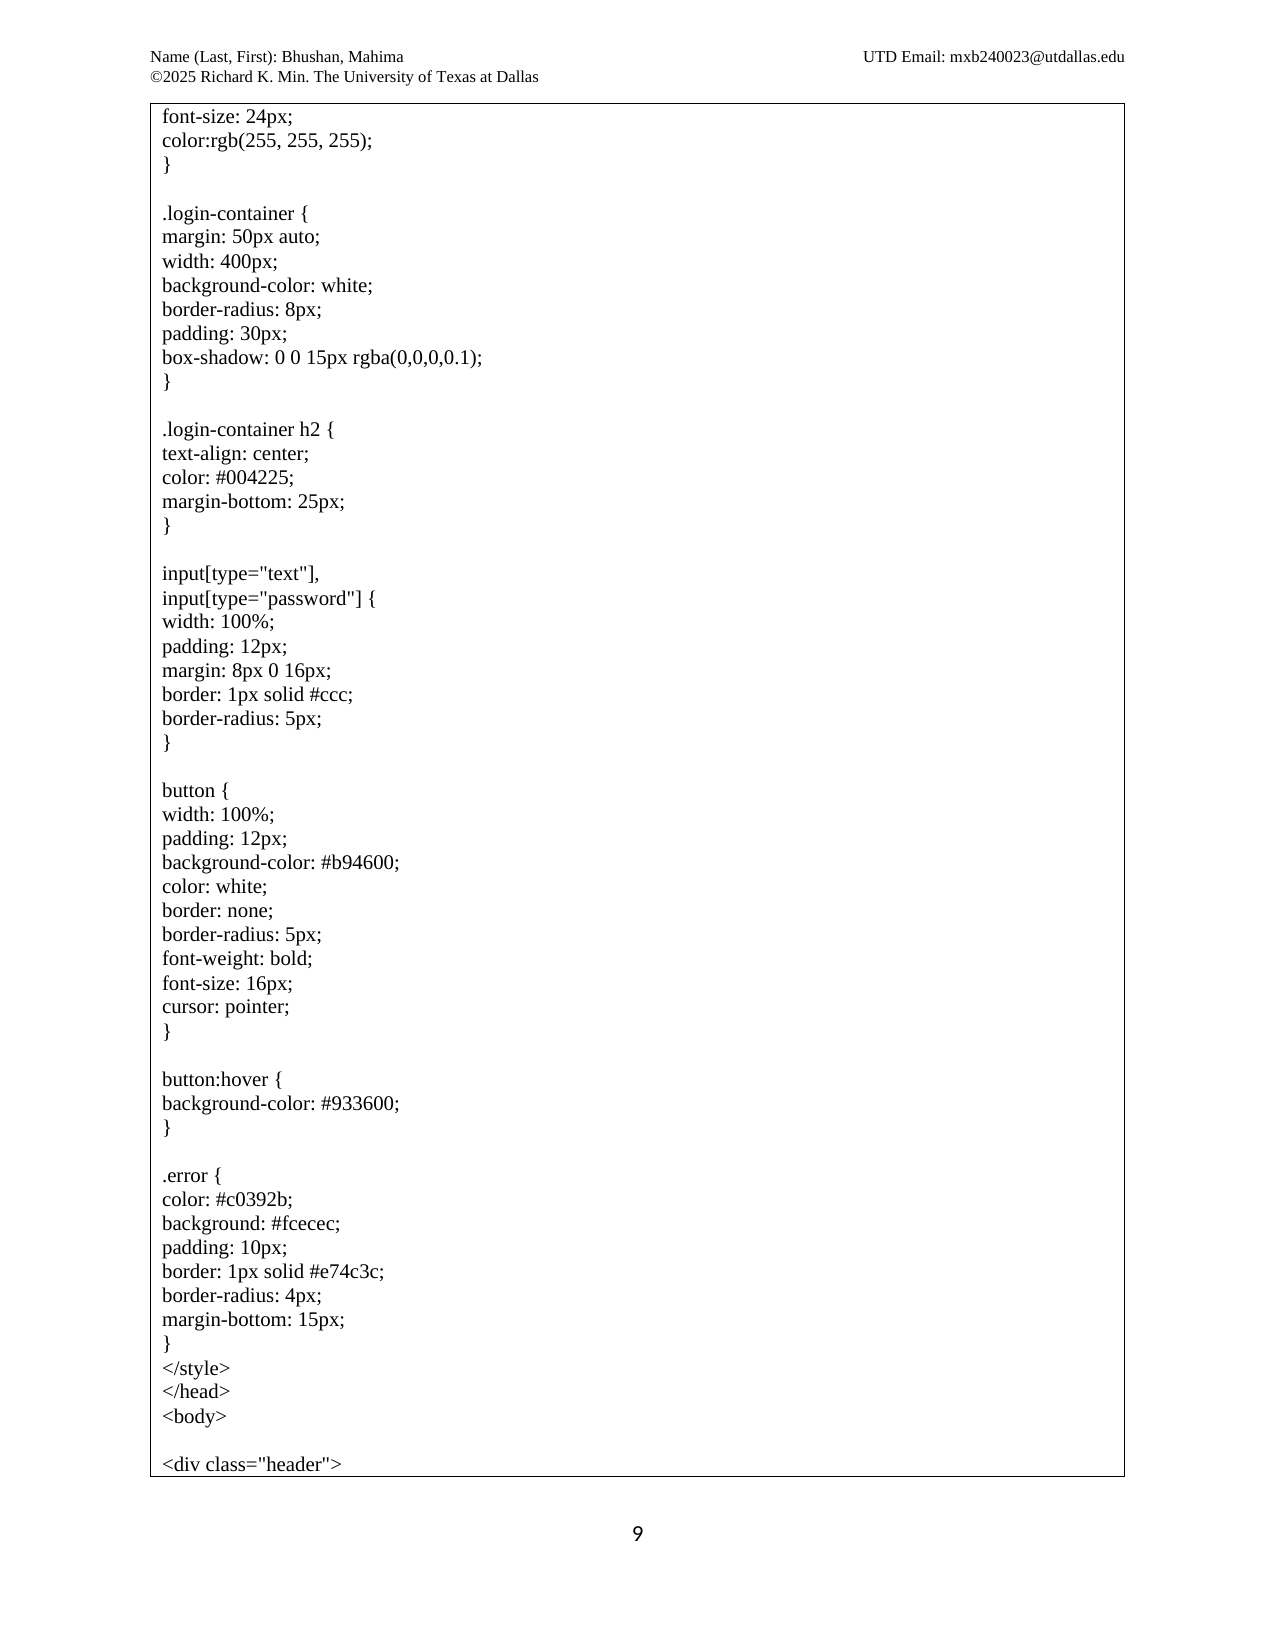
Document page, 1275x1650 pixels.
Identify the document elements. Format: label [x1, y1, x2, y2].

table_header [151, 104, 1124, 1476]
